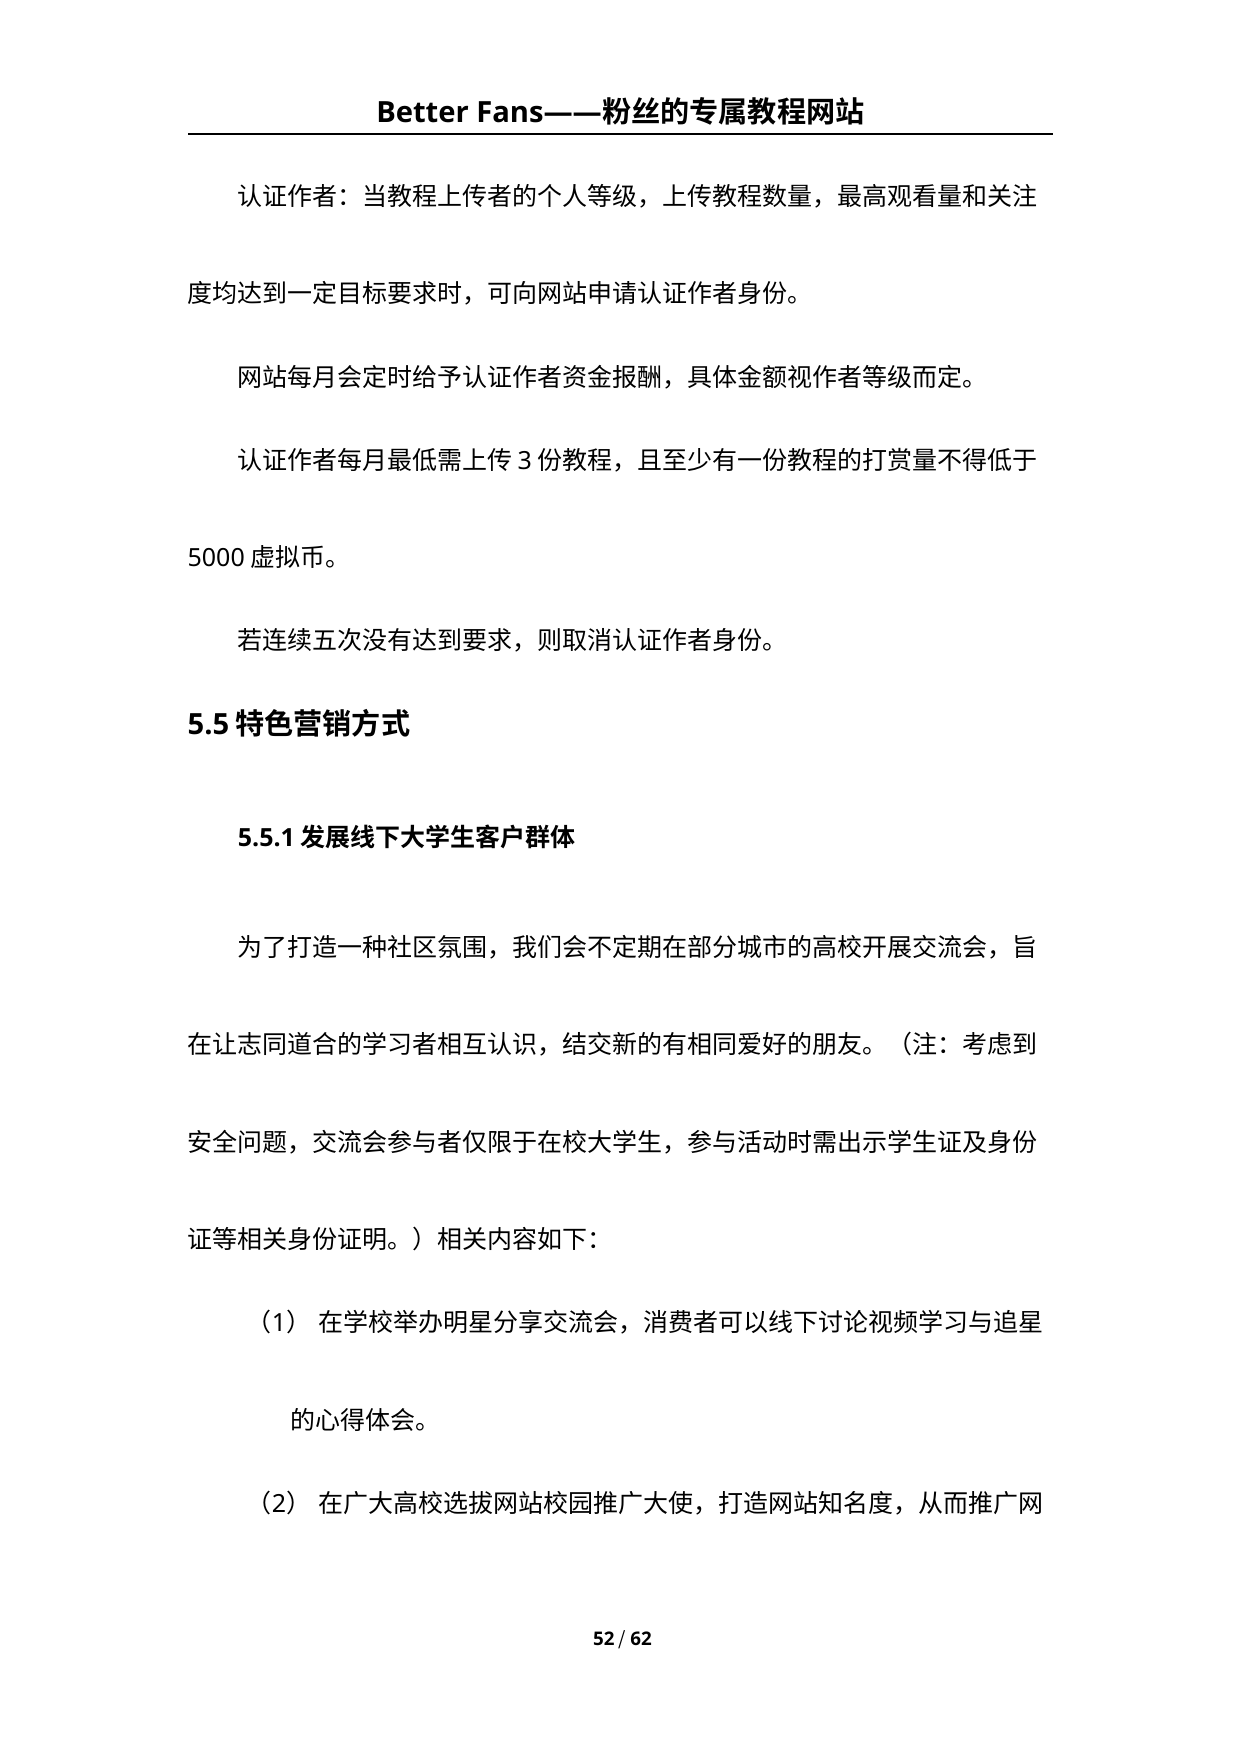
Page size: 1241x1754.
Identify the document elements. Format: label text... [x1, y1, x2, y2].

text 认证作者每月最低需上传3份教程，且至少有一份教程的打赏量不得低于5000虚拟币。 [187, 426, 1053, 588]
list 在学校举办明星分享交流会，消费者可以线下讨论视频学习与追星的心得体会。 [247, 1288, 1053, 1451]
subtitle 5.5.1发展线下大学生客户群体 [187, 803, 1053, 868]
text 5.5特色营销方式 [187, 689, 1053, 754]
text 若连续五次没有达到要求，则取消认证作者身份。 [187, 606, 1053, 671]
text 认证作者：当教程上传者的个人等级，上传教程数量，最高观看量和关注度均达到一定目标要求时，可向网站申请认证作者身份。 [187, 162, 1053, 324]
text 网站每月会定时给予认证作者资金报酬，具体金额视作者等级而定。 [187, 343, 1053, 408]
text 为了打造一种社区氛围，我们会不定期在部分城市的高校开展交流会，旨在让志同道合的学习者相互认识，结交新的有相同爱好的朋友。（注：考虑到安全问题，交流会参与者仅限于在校大学生，参与活动时需出示学生证及身份证等相关身份证明。）相关内容如下： [187, 913, 1053, 1270]
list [247, 1469, 1053, 1534]
